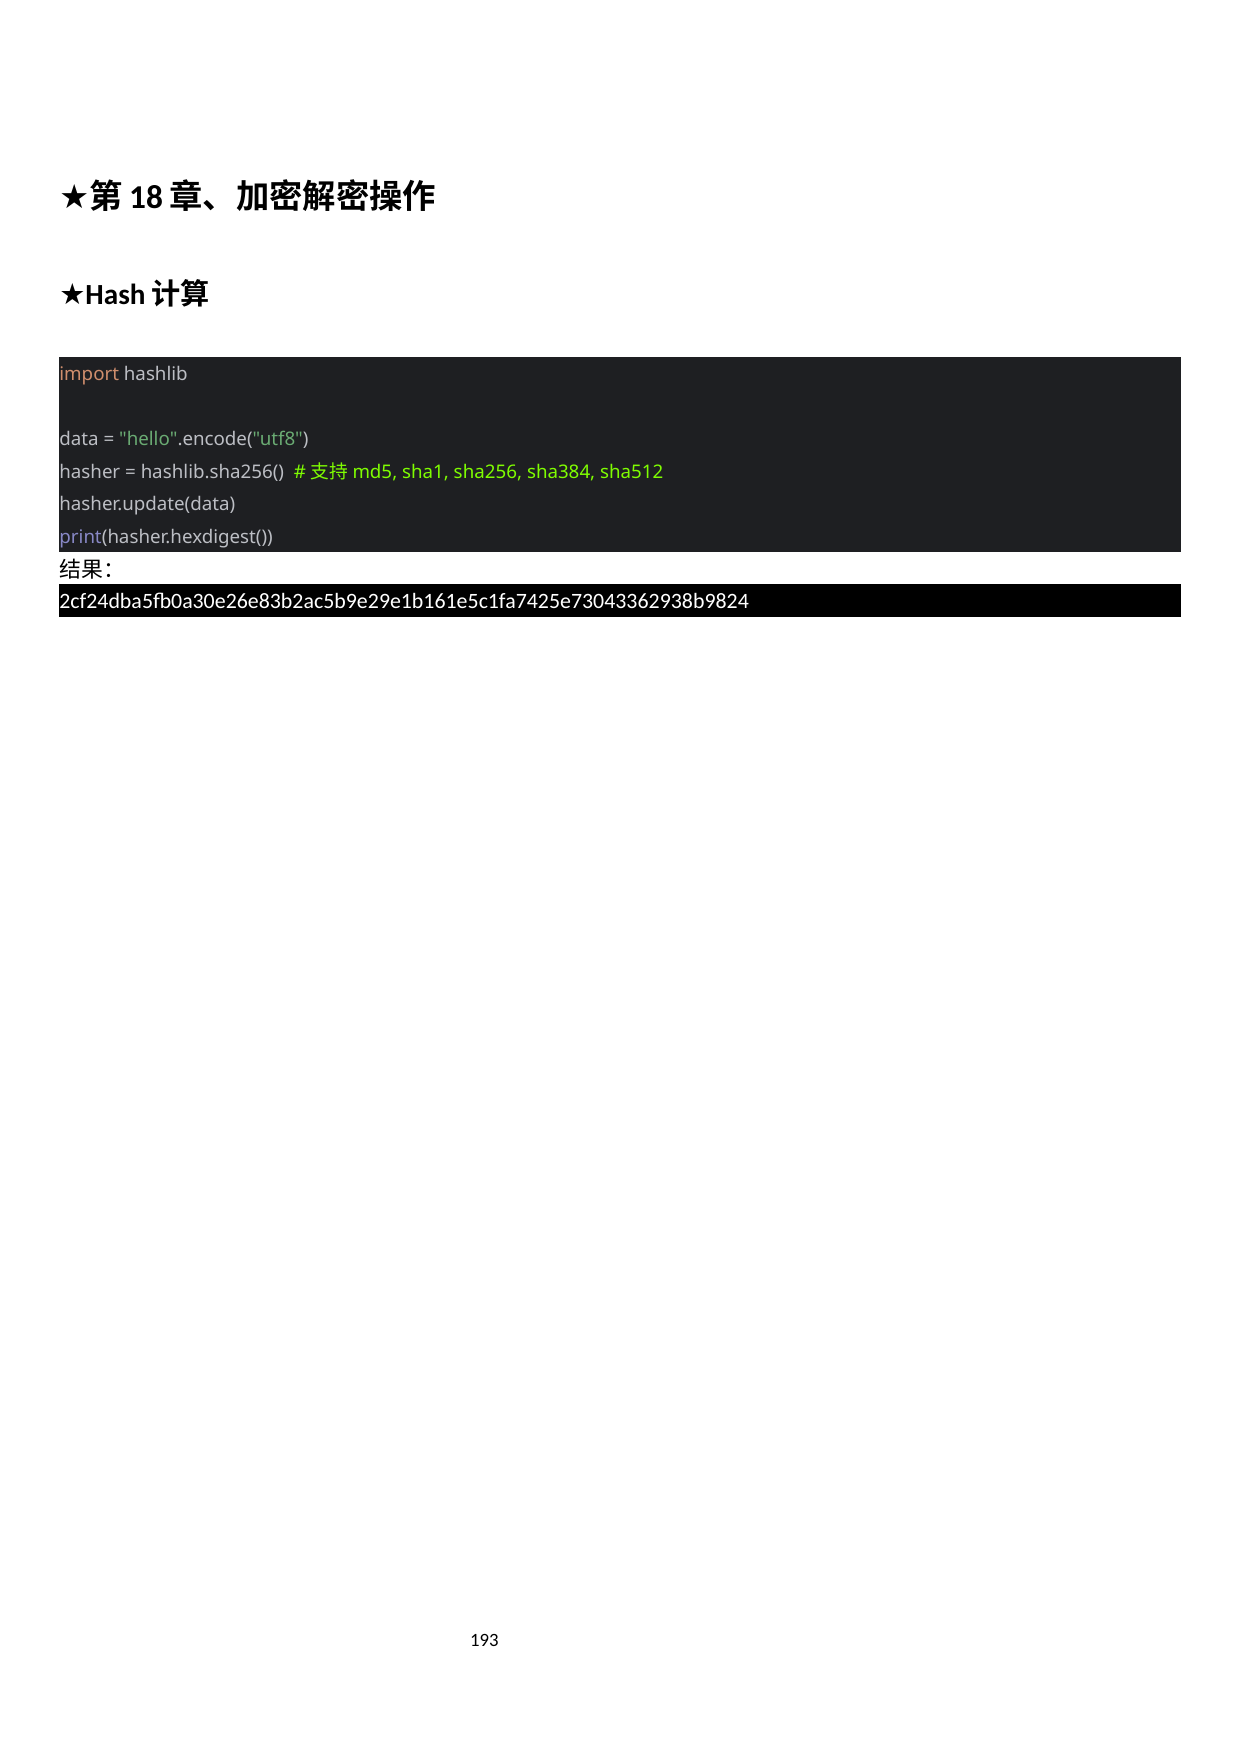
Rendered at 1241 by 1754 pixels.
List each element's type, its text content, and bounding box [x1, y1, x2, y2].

text import hashlib data = "hello".encode("utf8") hasher = hashlib.sha256() # 支持 md5, sha1, sha256, sha384, sha512 hasher.update(data) print(hasher.hexdigest()) [59, 357, 1181, 552]
text 2cf24dba5fb0a30e26e83b2ac5b9e29e1b161e5c1fa7425e73043362938b9824 [59, 584, 1181, 617]
text 结果： [59, 552, 1181, 584]
text ★第18章、加密解密操作 [59, 162, 1181, 227]
text ★Hash计算 [59, 259, 1181, 324]
